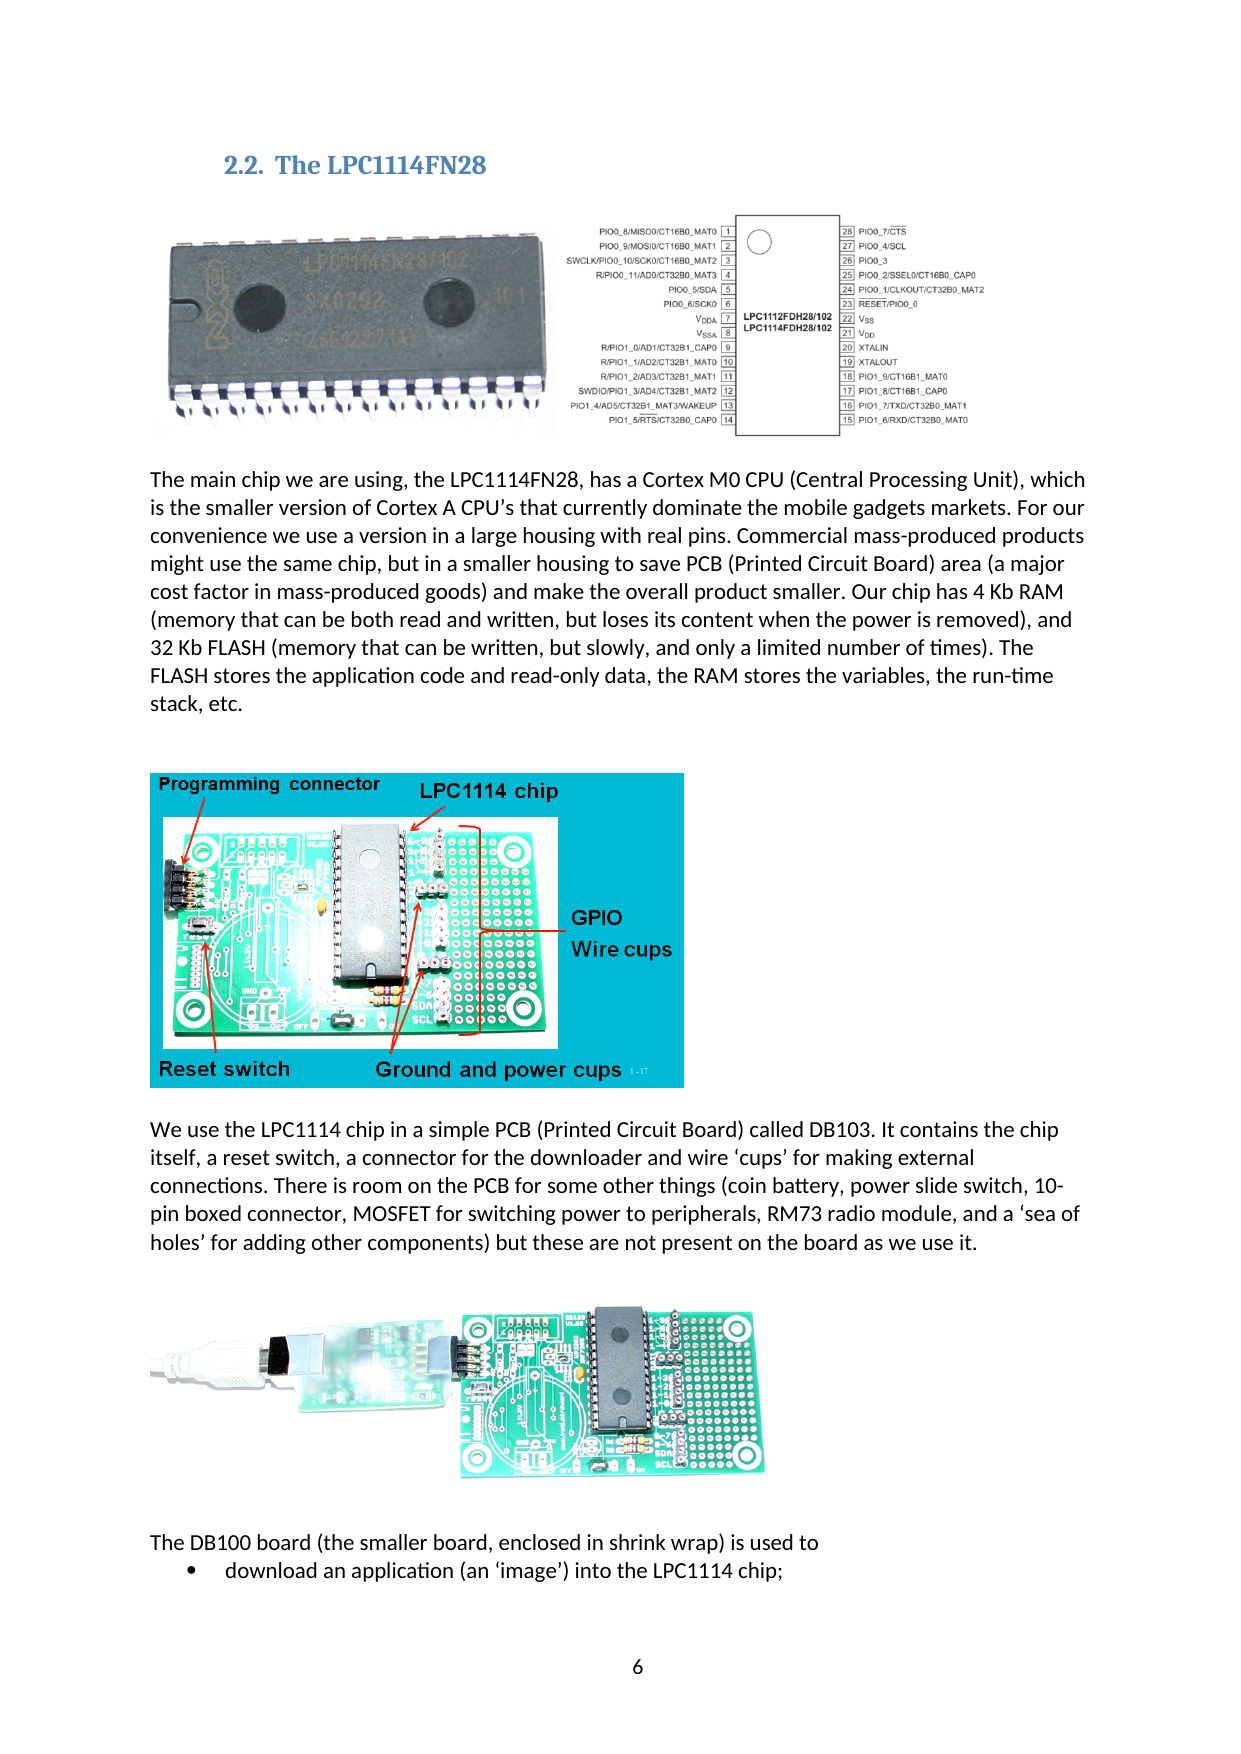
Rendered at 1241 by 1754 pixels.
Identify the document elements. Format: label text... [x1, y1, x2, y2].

text We use the LPC1114 chip in a simple PCB (Printed Circuit Board) called DB103. It contains the chip itself, a reset switch, a connector for the downloader and wire ‘cups’ for making external connections. There is room on the PCB for some other things (coin battery, power slide switch, 10-pin boxed connector, MOSFET for switching power to peripherals, RM73 radio module, and a ‘sea of holes’ for adding other components) but these are not present on the board as we use it. [150, 1116, 1090, 1256]
subtitle The LPC1114FN28 [224, 150, 1090, 181]
text The main chip we are using, the LPC1114FN28, has a Cortex M0 CPU (Central Processing Unit), which is the smaller version of Cortex A CPU’s that currently dominate the mobile gadgets markets. For our convenience we use a version in a large housing with real pins. Commercial mass-produced products might use the same chip, but in a smaller housing to save PCB (Printed Circuit Board) area (a major cost factor in mass-produced goods) and make the overall product smaller. Our chip has 4 Kb RAM (memory that can be both read and written, but loses its content when the power is removed), and 32 Kb FLASH (memory that can be written, but slowly, and only a limited number of times). The FLASH stores the application code and read-only data, the RAM stores the variables, the run-time stack, etc. [150, 465, 1090, 717]
list download an application (an ‘image’) into the LPC1114 chip; [187, 1556, 1090, 1584]
picture [150, 1283, 782, 1500]
picture [150, 213, 994, 438]
picture [150, 773, 684, 1088]
text The DB100 board (the smaller board, enclosed in shrink wrap) is used to [150, 1528, 1090, 1556]
